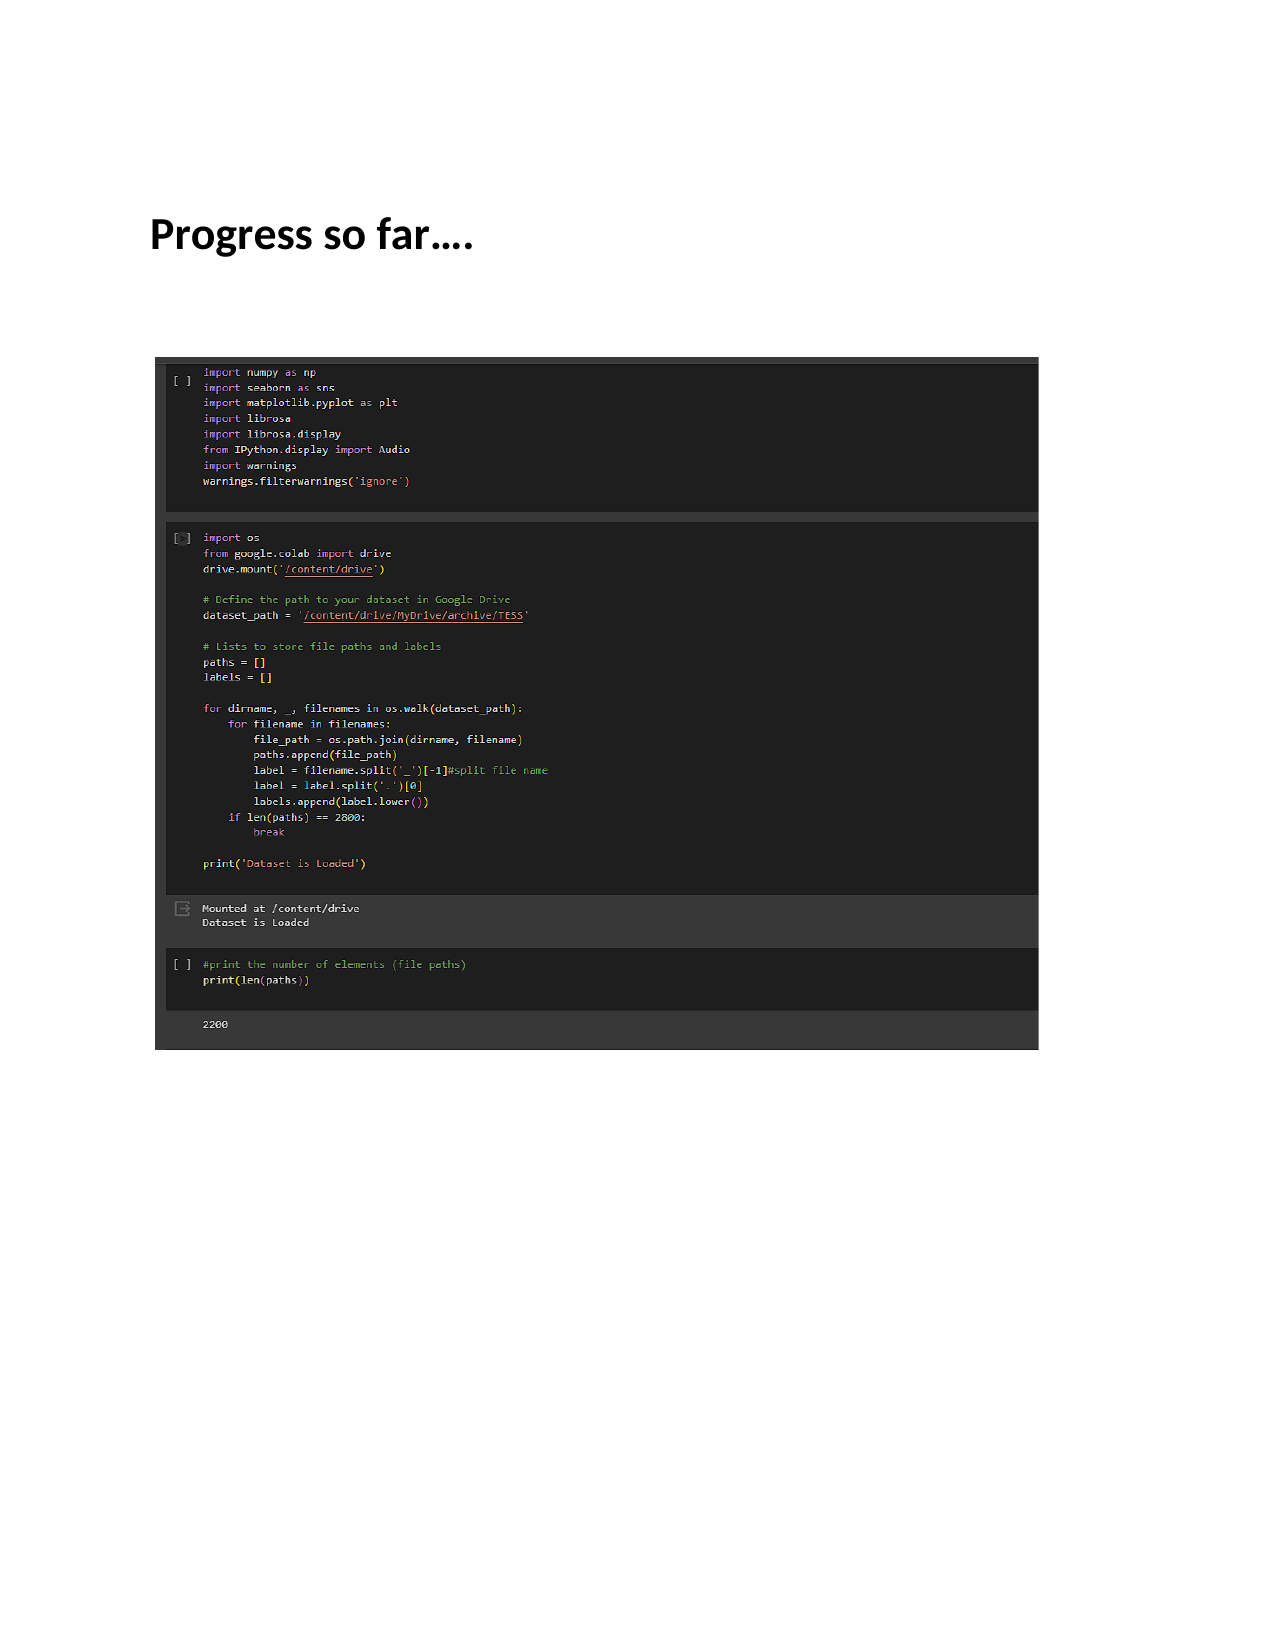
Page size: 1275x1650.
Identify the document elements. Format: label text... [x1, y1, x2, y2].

picture [154, 357, 1039, 1048]
subtitle Progress so far…. [150, 205, 1125, 261]
